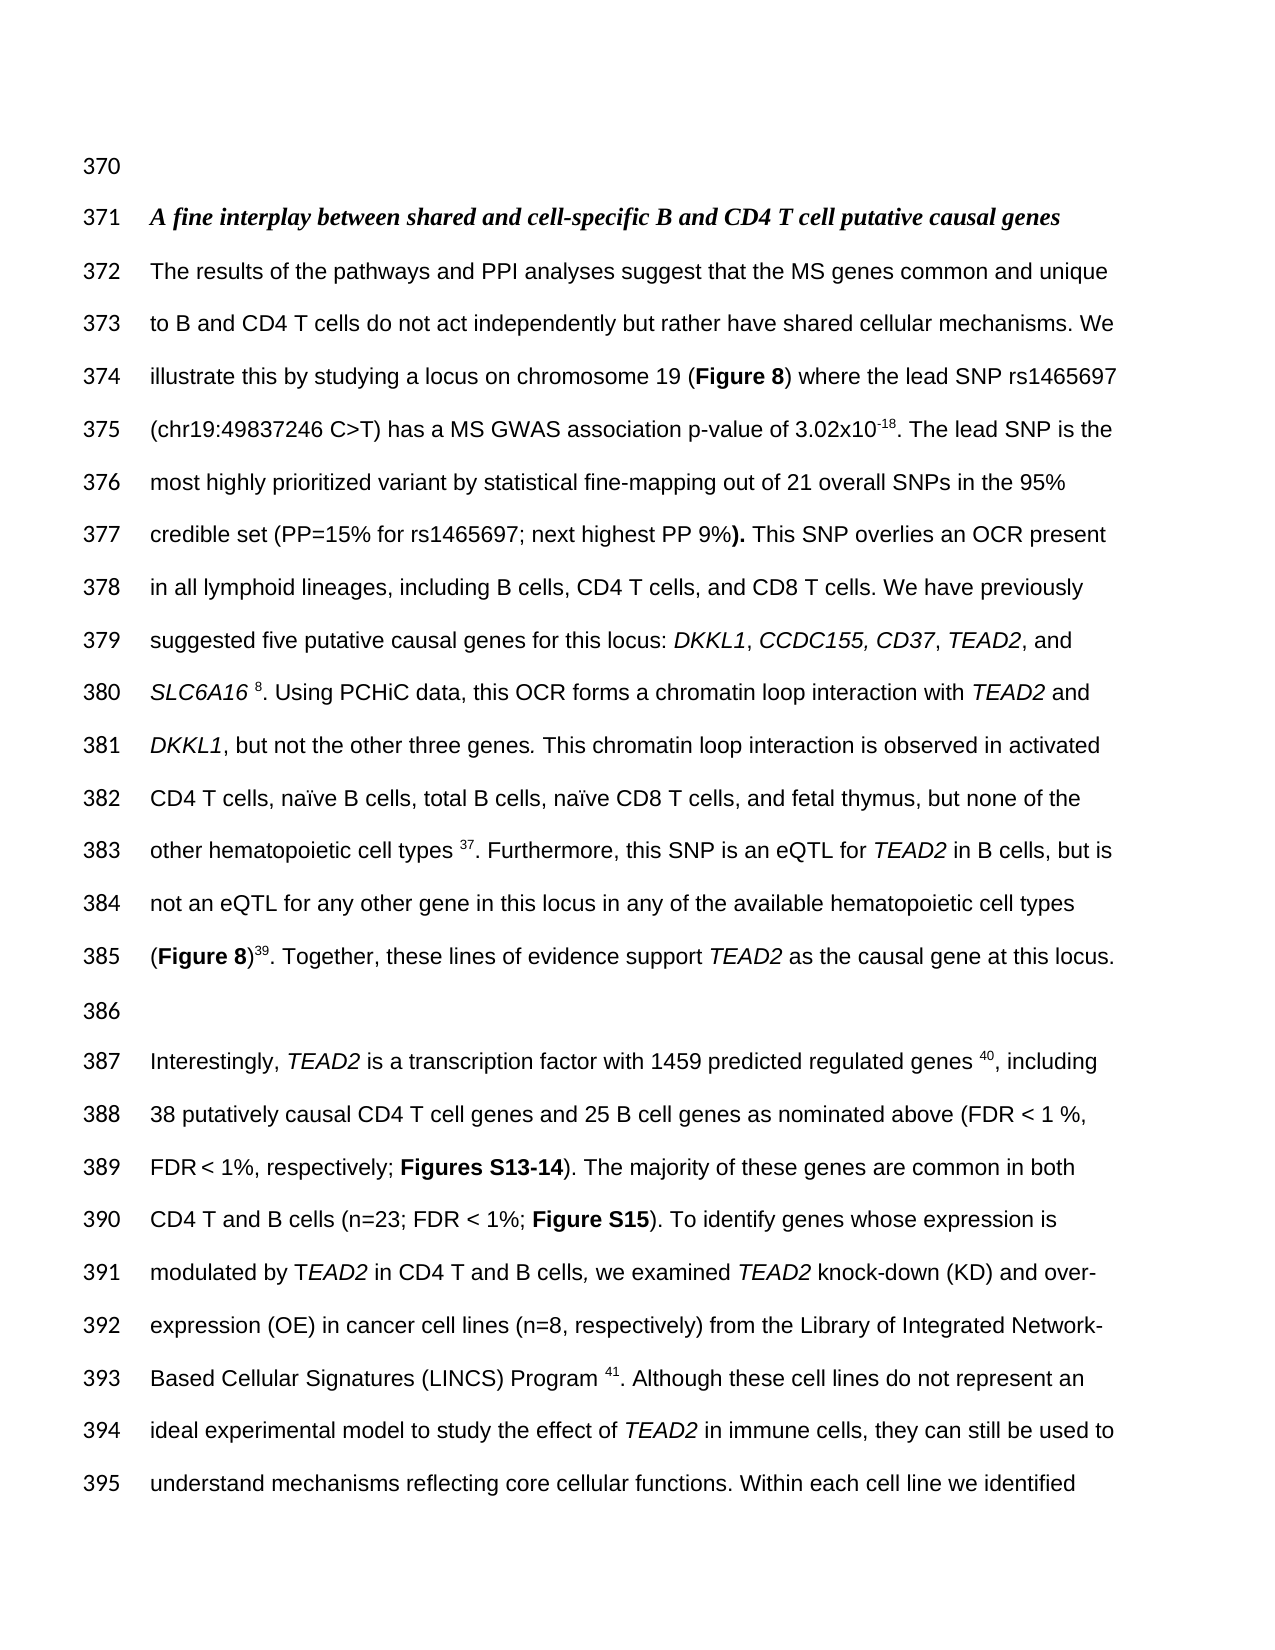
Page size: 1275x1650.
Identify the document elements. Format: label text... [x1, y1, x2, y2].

text The results of the pathways and PPI analyses suggest that the MS genes common and unique to B and CD4 T cells do not act independently but rather have shared cellular mechanisms. We illustrate this by studying a locus on chromosome 19 (Figure 8) where the lead SNP rs1465697 (chr19:49837246 C>T) has a MS GWAS association p-value of 3.02x10-18. The lead SNP is the most highly prioritized variant by statistical fine-mapping out of 21 overall SNPs in the 95% credible set (PP=15% for rs1465697; next highest PP 9%). This SNP overlies an OCR present in all lymphoid lineages, including B cells, CD4 T cells, and CD8 T cells. We have previously suggested five putative causal genes for this locus: DKKL1, CCDC155, CD37, TEAD2, and SLC6A16 8. Using PCHiC data, this OCR forms a chromatin loop interaction with TEAD2 and DKKL1, but not the other three genes. This chromatin loop interaction is observed in activated CD4 T cells, naïve B cells, total B cells, naïve CD8 T cells, and fetal thymus, but none of the other hematopoietic cell types 37. Furthermore, this SNP is an eQTL for TEAD2 in B cells, but is not an eQTL for any other gene in this locus in any of the available hematopoietic cell types (Figure 8)39. Together, these lines of evidence support TEAD2 as the causal gene at this locus. [150, 258, 1125, 969]
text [150, 1048, 1125, 1496]
subtitle A fine interplay between shared and cell-specific B and CD4 T cell putative causal genes [150, 202, 1125, 231]
